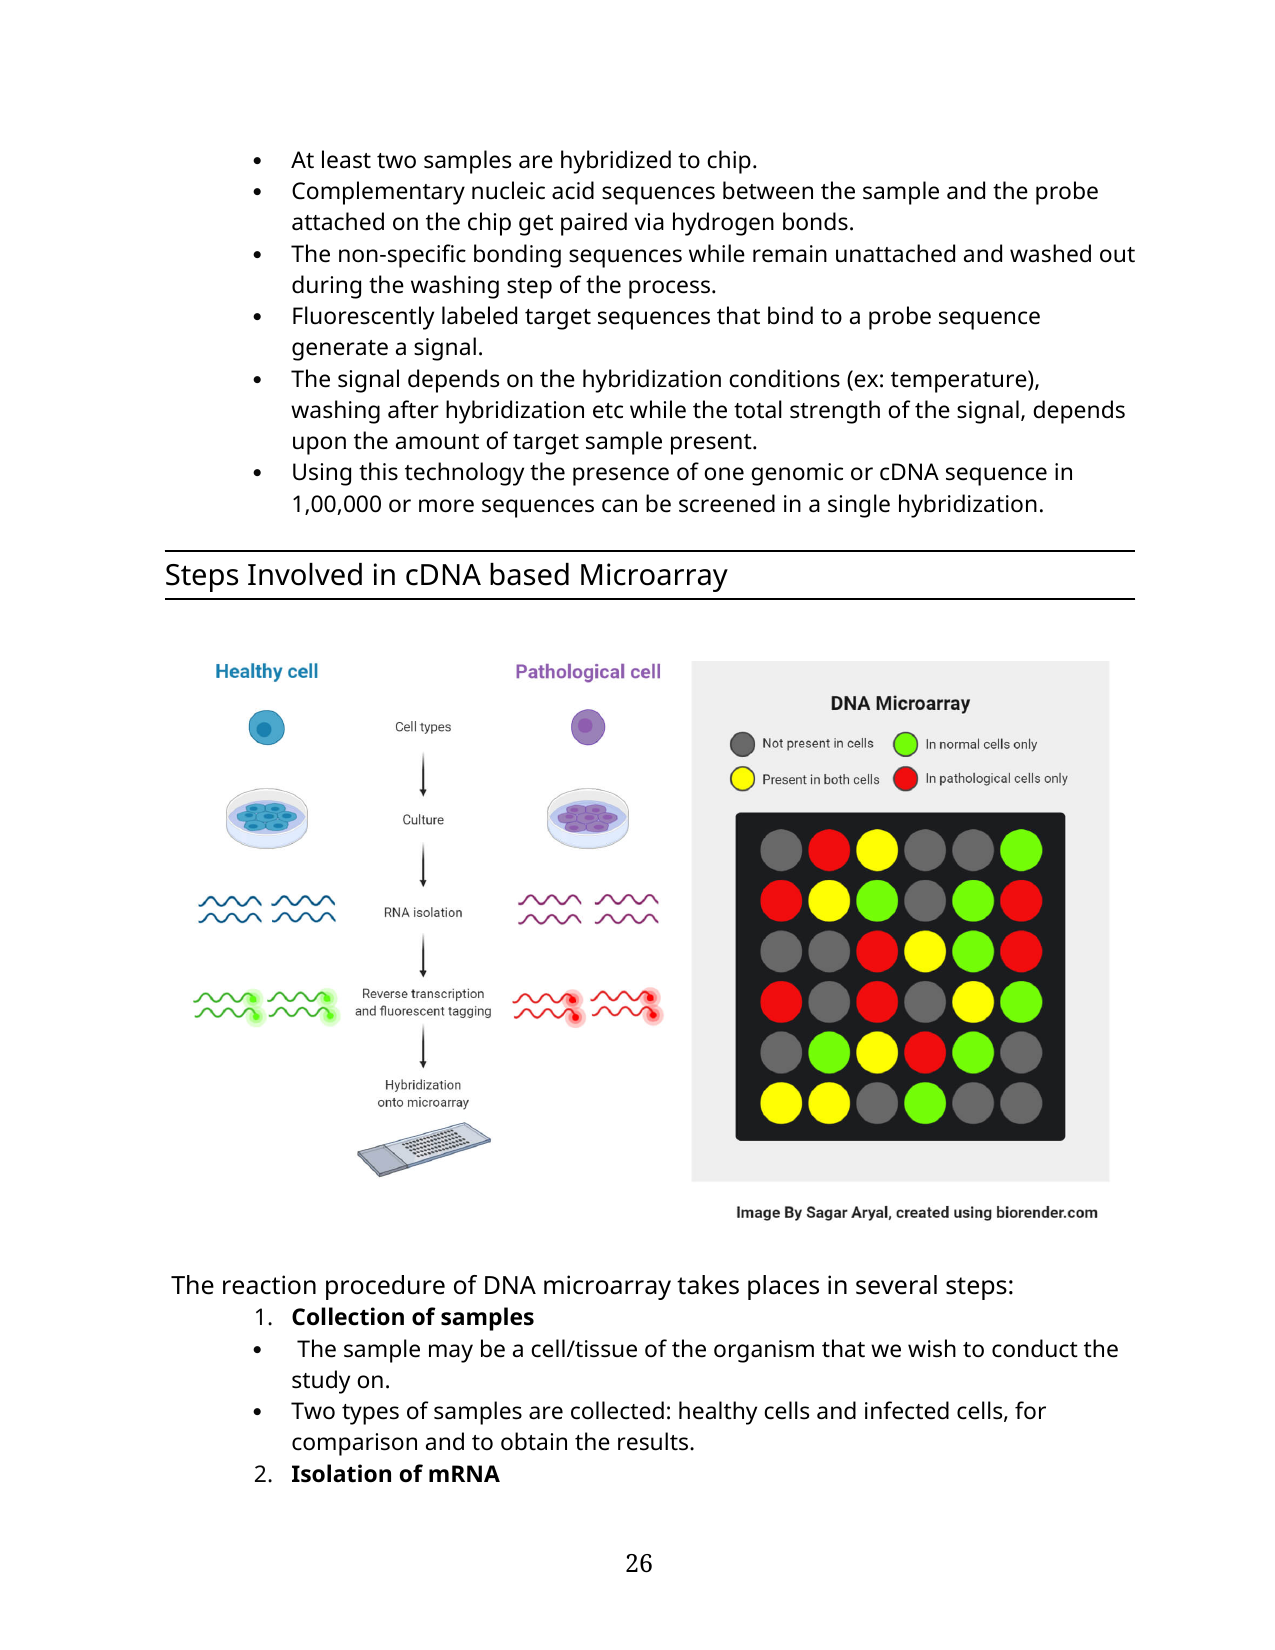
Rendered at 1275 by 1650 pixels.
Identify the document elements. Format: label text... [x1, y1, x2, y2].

list The sample may be a cell/tissue of the organism that we wish to conduct the study on. [254, 1333, 1135, 1395]
list The signal depends on the hybridization conditions (ex: temperature), washing after hybridization etc while the total strength of the signal, depends upon the amount of target sample present. [254, 362, 1135, 456]
list Complementary nucleic acid sequences between the sample and the probe attached on the chip get paired via hydrogen bonds. [254, 175, 1135, 237]
subtitle Steps Involved in cDNA based Microarray [164, 551, 1135, 600]
list The non-specific bonding sequences while remain unattached and washed out during the washing step of the process. [254, 237, 1135, 300]
text The reaction procedure of DNA microarray takes places in several steps: [164, 1267, 1135, 1301]
list At least two samples are hybridized to chip. [254, 144, 1135, 175]
list Using this technology the presence of one genomic or cDNA sequence in 1,00,000 or more sequences can be screened in a single hybridization. [254, 456, 1135, 519]
list Fluorescently labeled target sequences that bind to a probe sequence generate a signal. [254, 300, 1135, 362]
list Collection of samples [254, 1301, 1135, 1333]
list Two types of samples are collected: healthy cells and infected cells, for comparison and to obtain the results. [254, 1395, 1135, 1458]
list Isolation of mRNA [254, 1458, 1135, 1489]
picture [164, 600, 1136, 1248]
